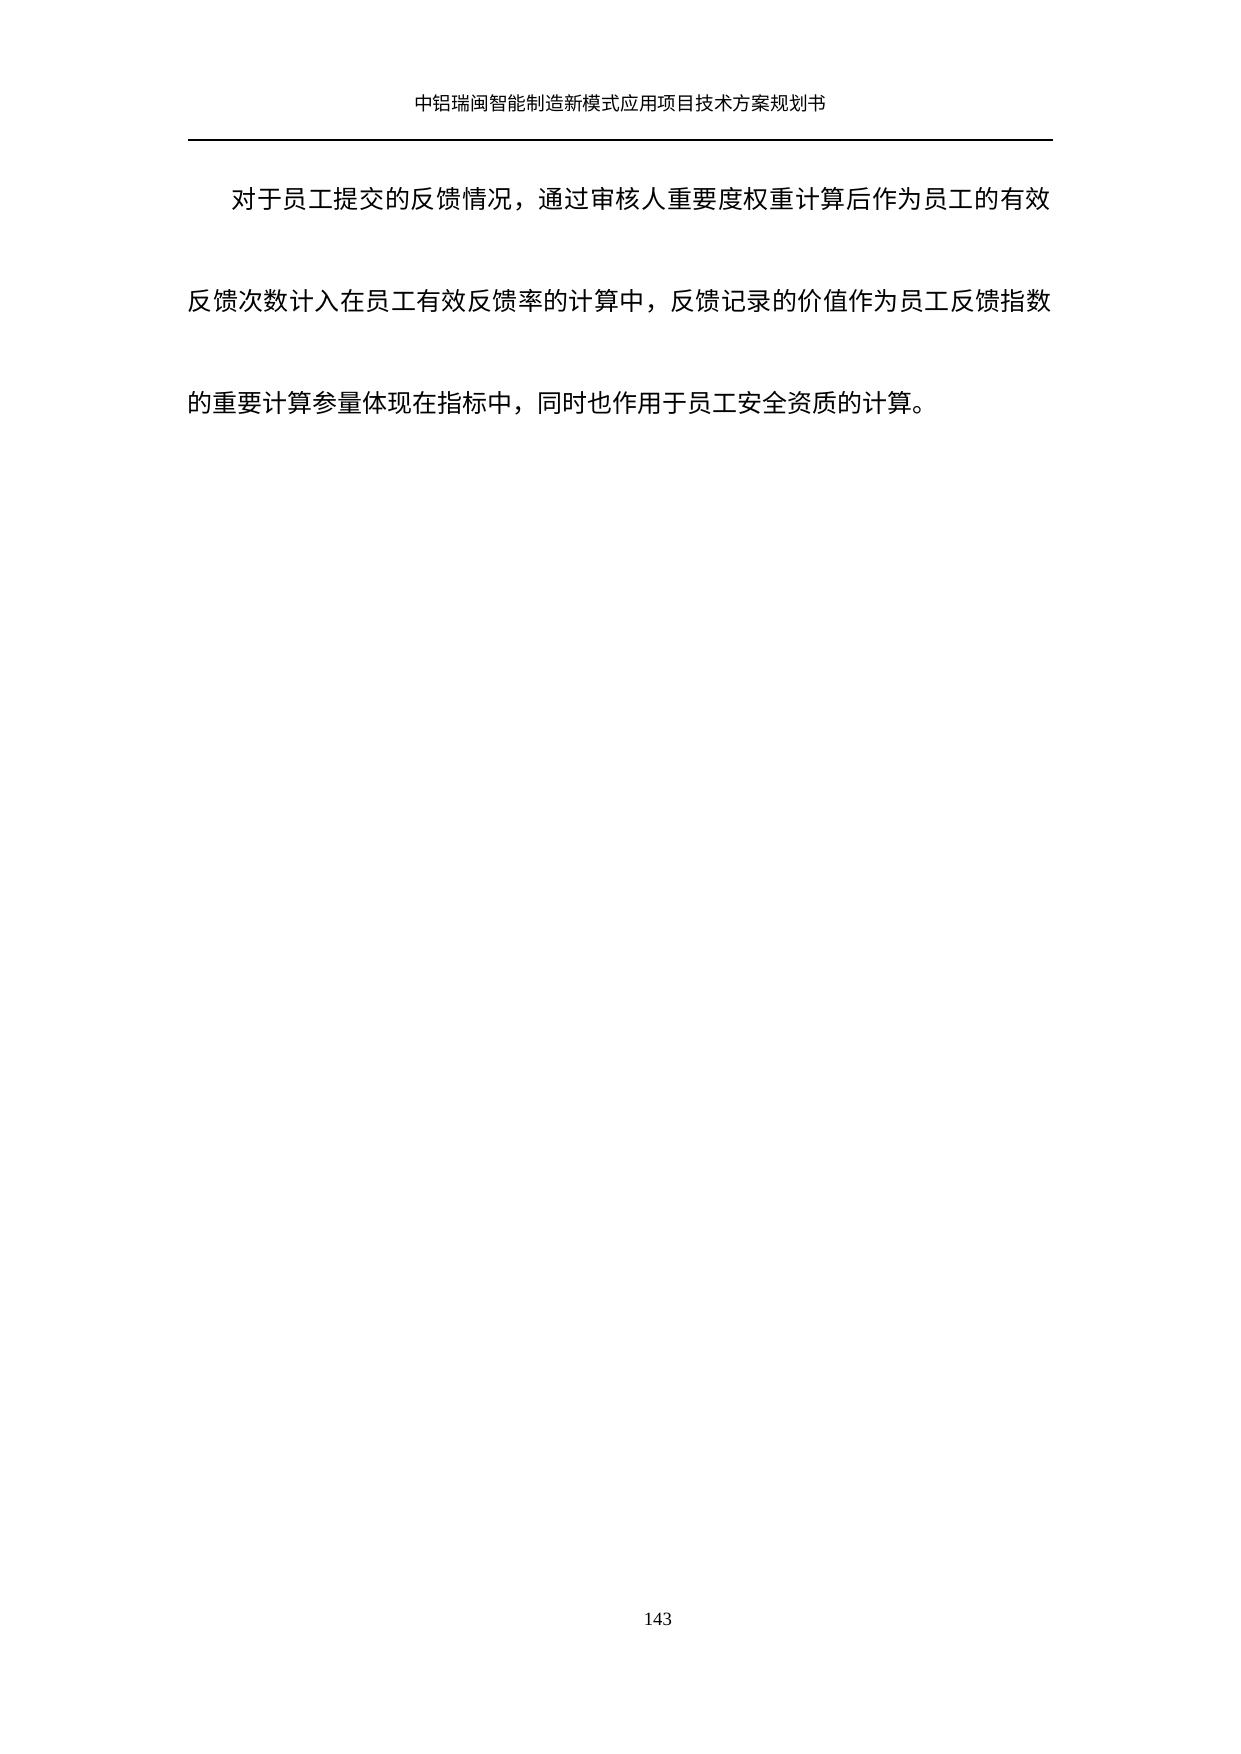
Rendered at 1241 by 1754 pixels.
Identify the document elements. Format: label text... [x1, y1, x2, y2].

text 对于员工提交的反馈情况，通过审核人重要度权重计算后作为员工的有效反馈次数计入在员工有效反馈率的计算中，反馈记录的价值作为员工反馈指数的重要计算参量体现在指标中，同时也作用于员工安全资质的计算。 [187, 164, 1053, 436]
